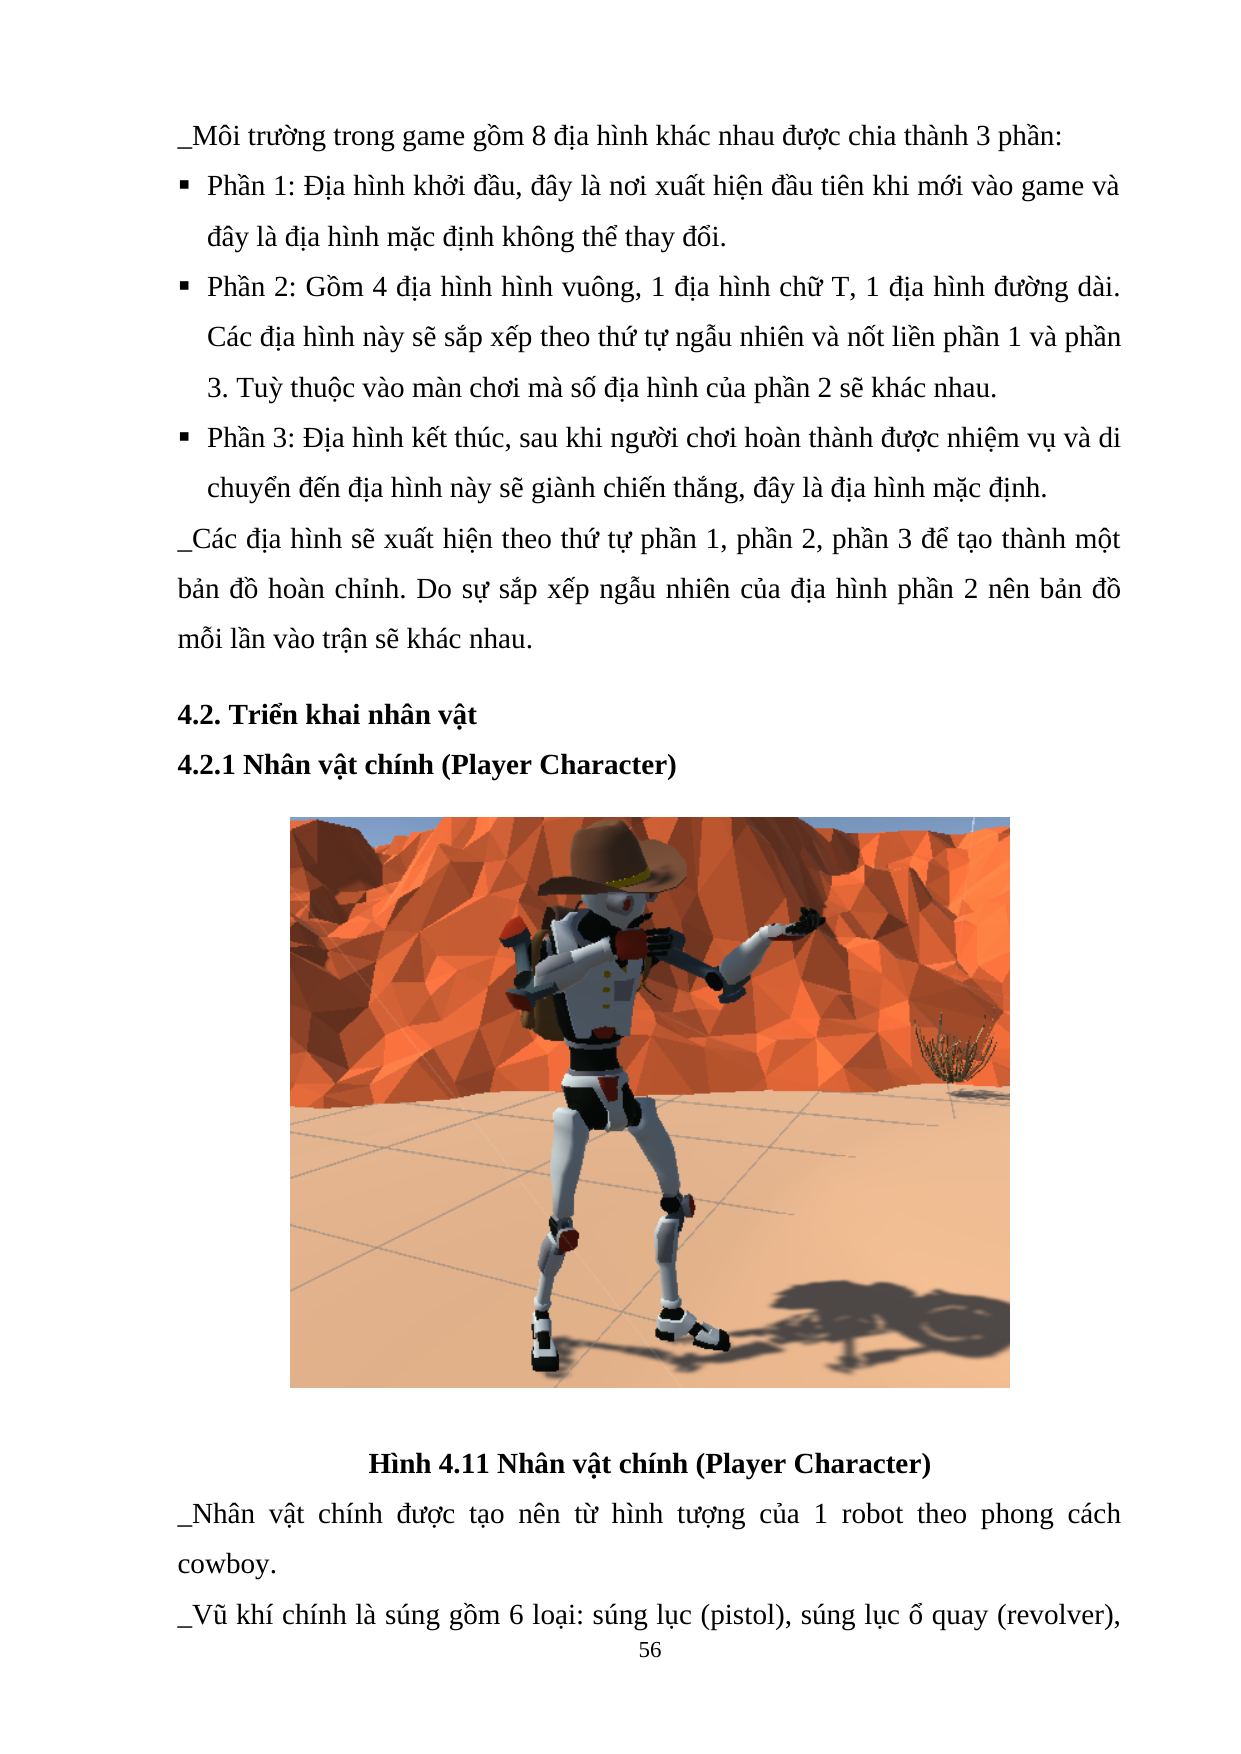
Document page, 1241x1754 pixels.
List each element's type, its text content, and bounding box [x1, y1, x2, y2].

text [177, 1597, 1122, 1631]
list Phần 1: Địa hình khởi đầu, đây là nơi xuất hiện đầu tiên khi mới vào game và đây là địa hình mặc định không thể thay đổi. [177, 168, 1122, 252]
list Phần 3: Địa hình kết thúc, sau khi người chơi hoàn thành được nhiệm vụ và di chuyển đến địa hình này sẽ giành chiến thắng, đây là địa hình mặc định. [177, 420, 1122, 504]
picture [290, 817, 1010, 1388]
text _Môi trường trong game gồm 8 địa hình khác nhau được chia thành 3 phần: [177, 118, 1122, 152]
text _Nhân vật chính được tạo nên từ hình tượng của 1 robot theo phong cách cowboy. [177, 1496, 1122, 1580]
text _Các địa hình sẽ xuất hiện theo thứ tự phần 1, phần 2, phần 3 để tạo thành một bản đồ hoàn chỉnh. Do sự sắp xếp ngẫu nhiên của địa hình phần 2 nên bản đồ mỗi lần vào trận sẽ khác nhau. [177, 521, 1122, 655]
subtitle 4.2.1 Nhân vật chính (Player Character) [177, 747, 1122, 781]
subtitle 4.2. Triển khai nhân vật [177, 697, 1122, 730]
list Phần 2: Gồm 4 địa hình hình vuông, 1 địa hình chữ T, 1 địa hình đường dài. Các địa hình này sẽ sắp xếp theo thứ tự ngẫu nhiên và nốt liền phần 1 và phần 3. Tuỳ thuộc vào màn chơi mà số địa hình của phần 2 sẽ khác nhau. [177, 269, 1122, 403]
